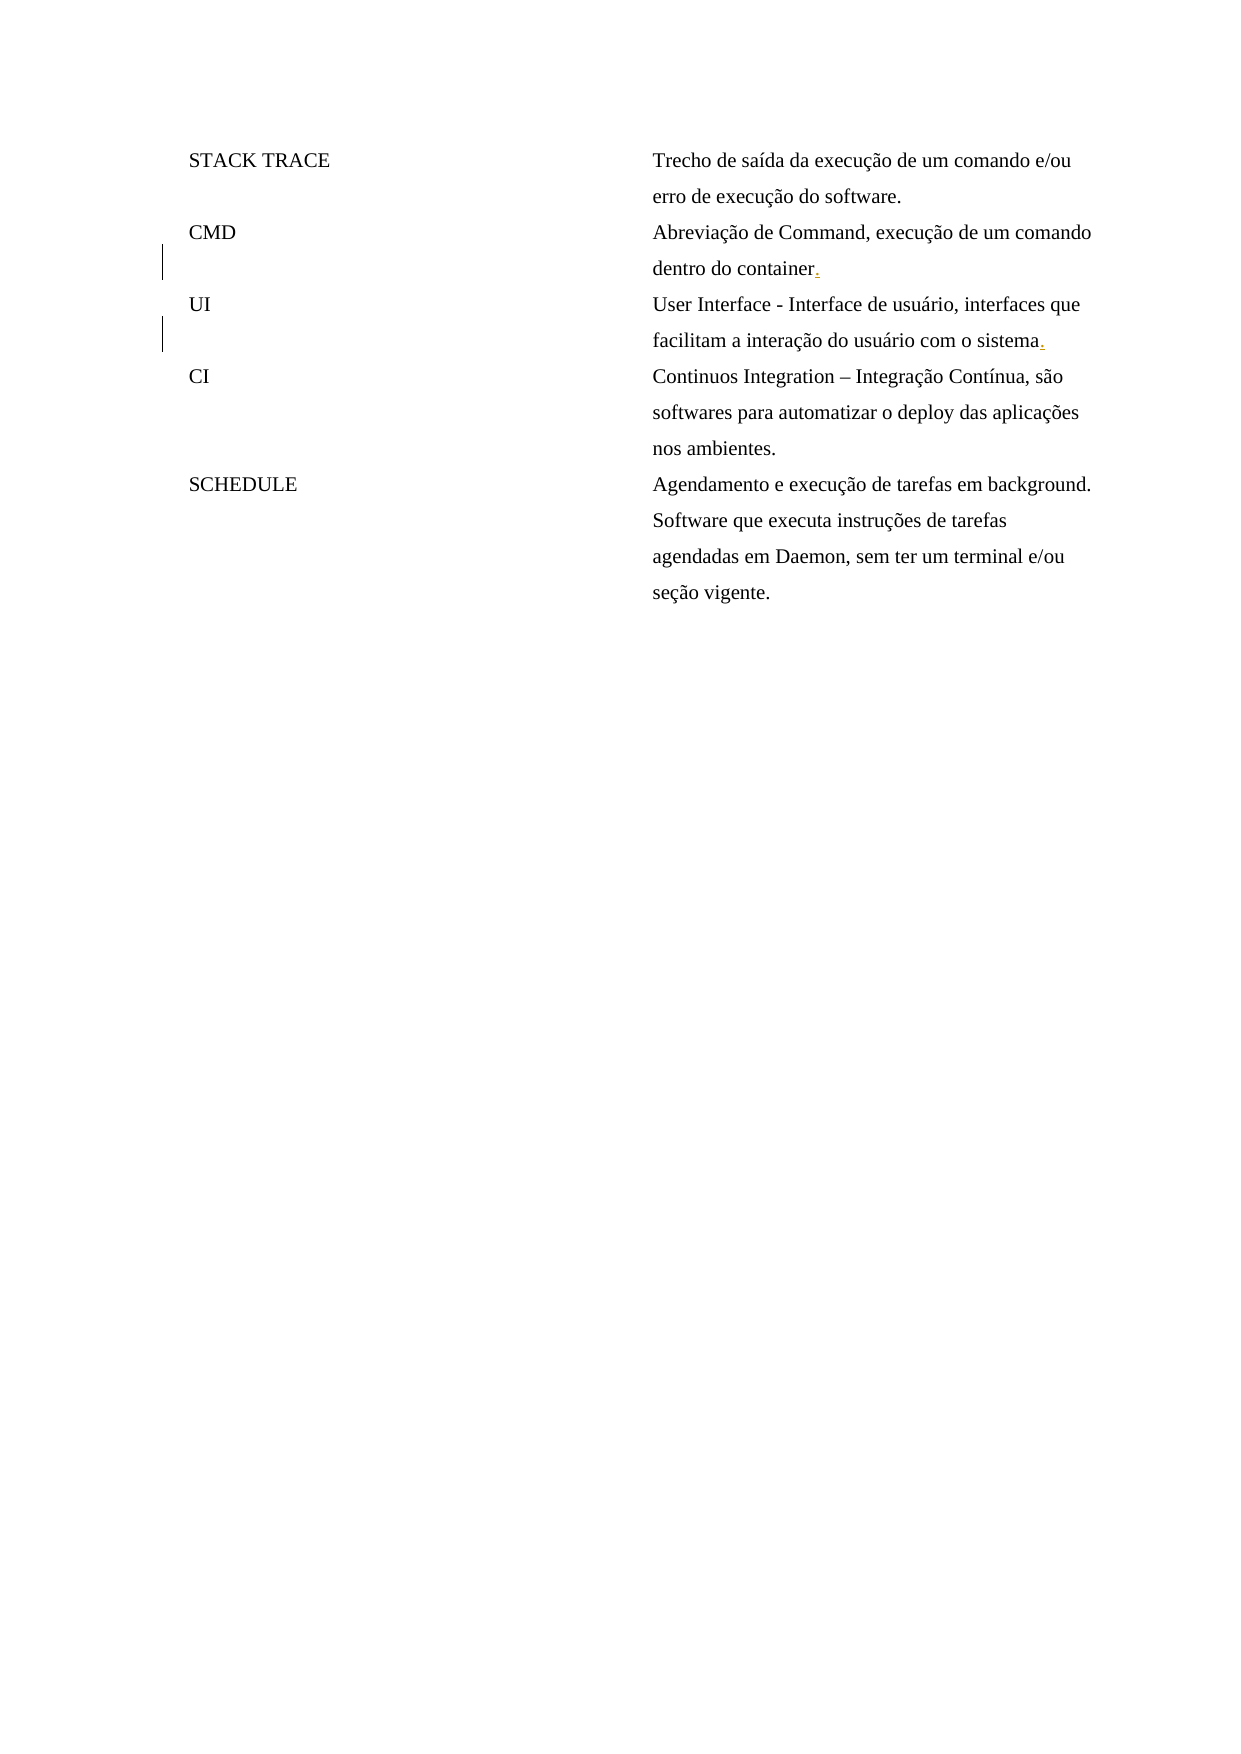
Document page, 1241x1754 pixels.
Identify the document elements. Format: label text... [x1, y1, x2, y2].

table_cell STACK TRACE [177, 148, 641, 220]
table_cell Trecho de saída da execução de um comando e/ou erro de execução do software. [641, 148, 1107, 220]
table_cell UI [177, 292, 641, 364]
table_cell Abreviação de Command, execução de um comando dentro do container [641, 220, 1107, 292]
table_cell Agendamento e execução de tarefas em background. Software que executa instruções de tarefas agendadas em Daemon, sem ter um terminal e/ou seção vigente. [641, 472, 1107, 616]
table_cell SCHEDULE [177, 472, 641, 616]
table_cell CMD [177, 220, 641, 292]
table_cell User Interface - Interface de usuário, interfaces que facilitam a interação do usuário com o sistema [641, 292, 1107, 364]
table_cell CI [177, 364, 641, 472]
table_cell Continuos Integration – Integração Contínua, são softwares para automatizar o deploy das aplicações nos ambientes. [641, 364, 1107, 472]
